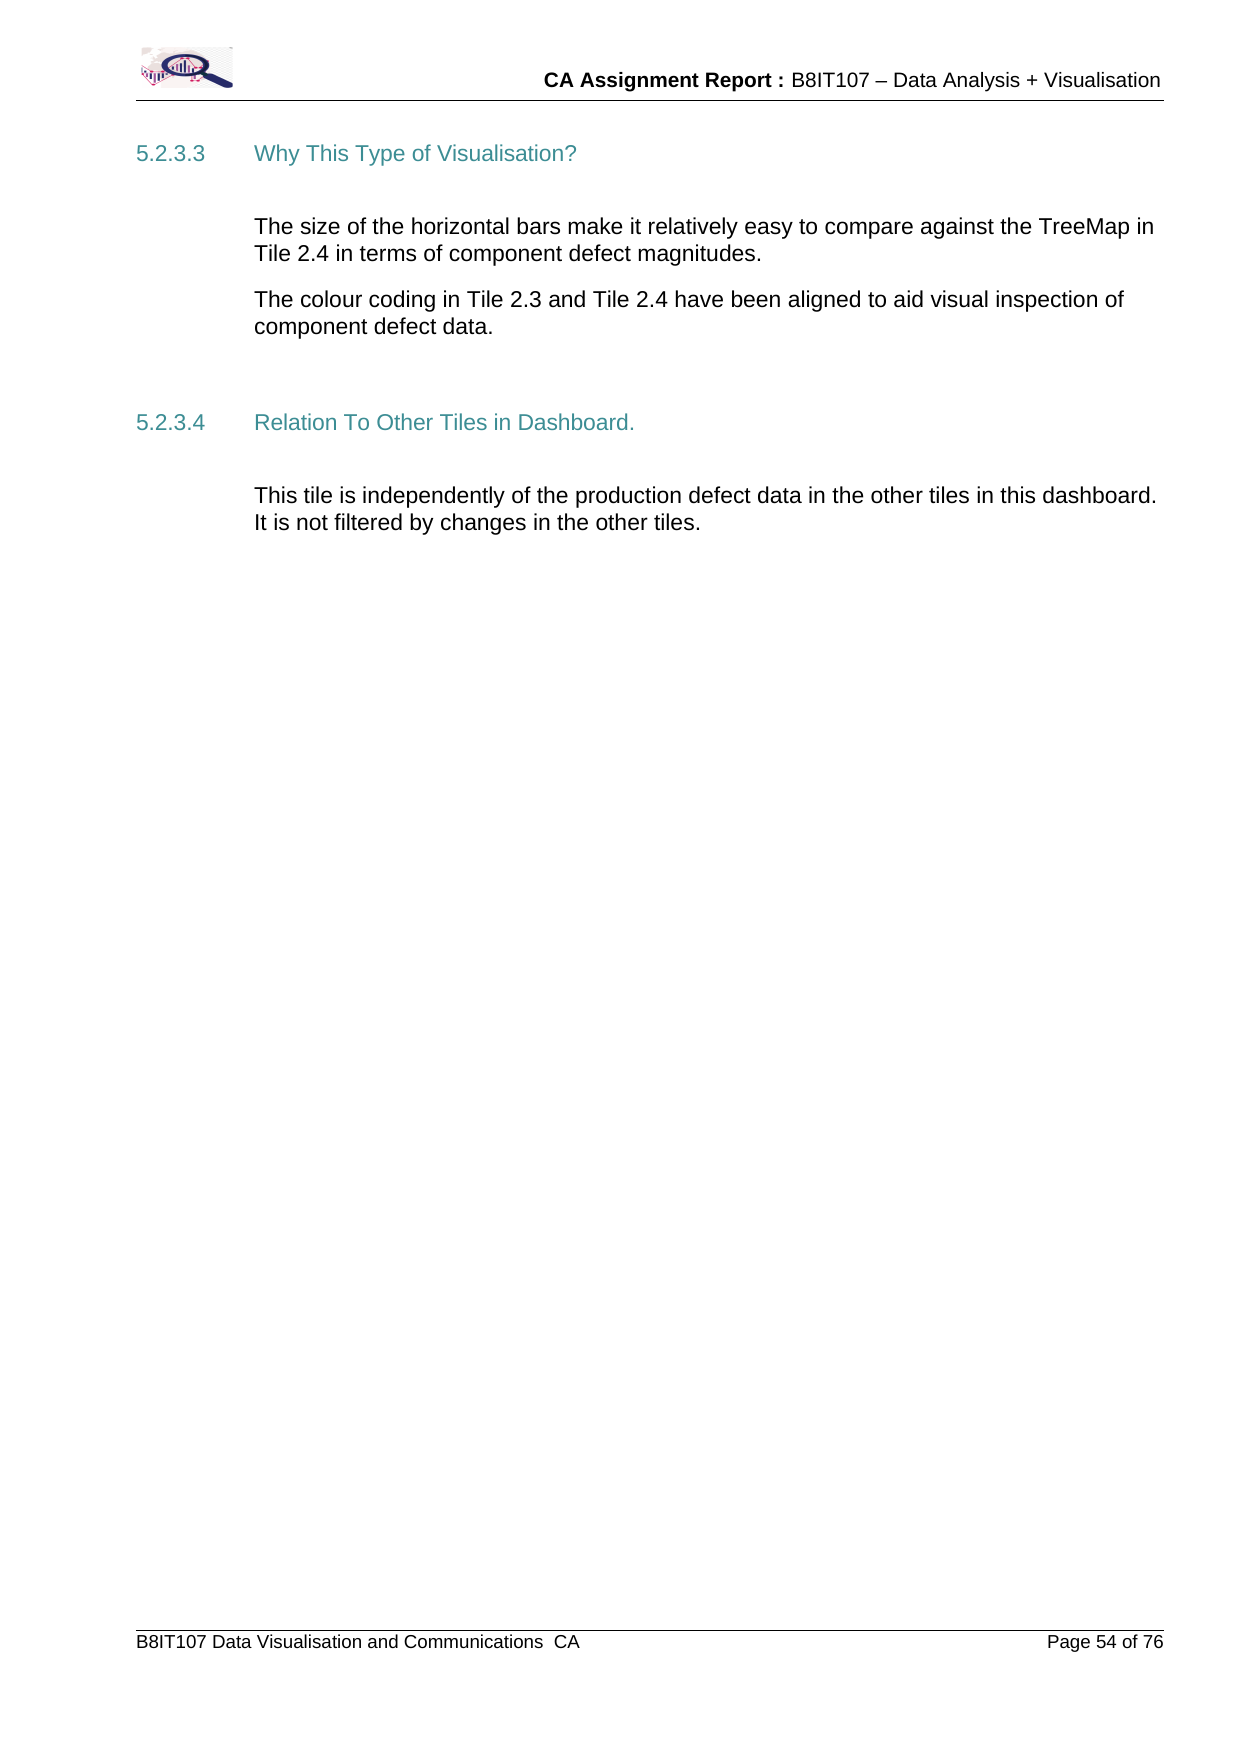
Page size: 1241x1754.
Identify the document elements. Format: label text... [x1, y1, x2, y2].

subtitle Why This Type of Visualisation? [136, 140, 1163, 167]
text The size of the horizontal bars make it relatively easy to compare against the TreeMap in Tile 2.4 in terms of component defect magnitudes. [254, 213, 1163, 267]
subtitle Relation To Other Tiles in Dashboard. [136, 408, 1163, 436]
picture [141, 47, 233, 88]
text This tile is independently of the production defect data in the other tiles in this dashboard. It is not filtered by changes in the other tiles. [254, 481, 1163, 536]
text The colour coding in Tile 2.3 and Tile 2.4 have been aligned to aid visual inspection of component defect data. [254, 286, 1163, 340]
